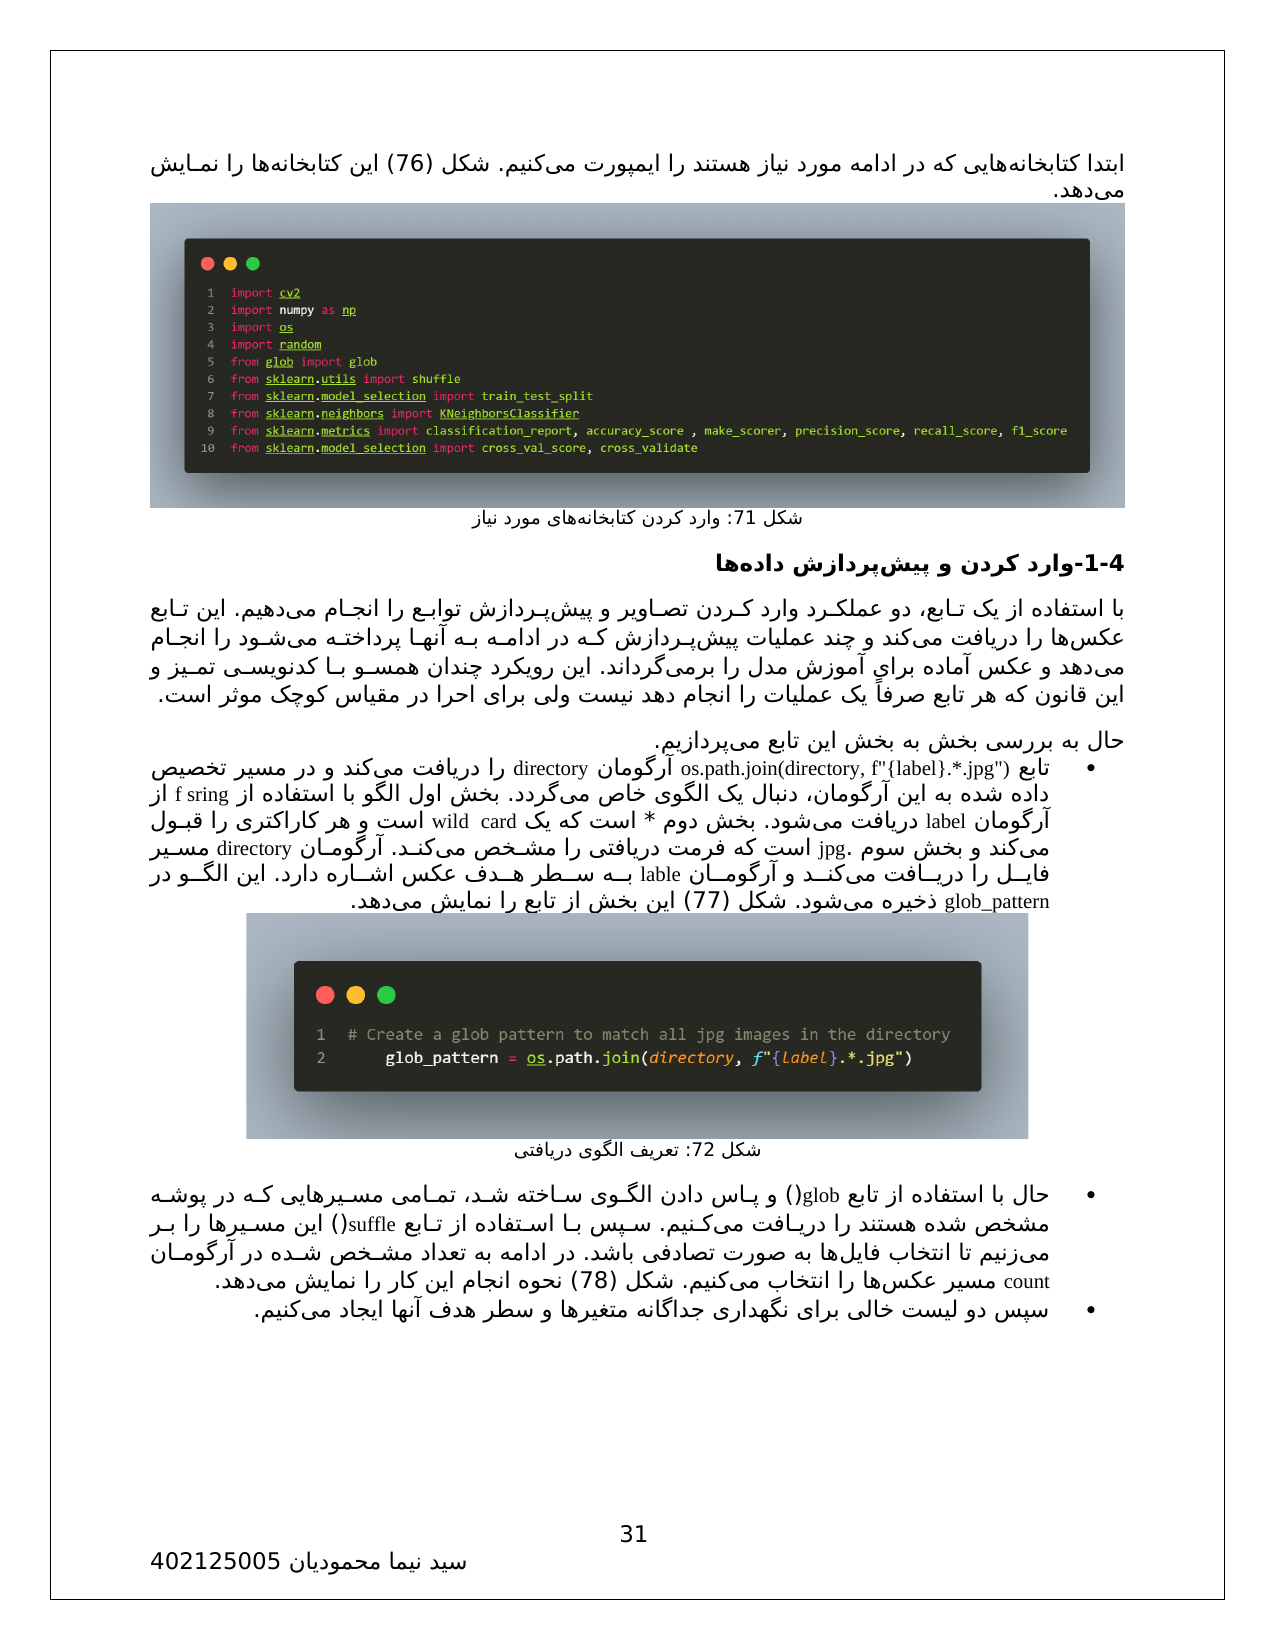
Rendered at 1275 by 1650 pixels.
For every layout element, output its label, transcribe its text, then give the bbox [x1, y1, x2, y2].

picture [150, 203, 1125, 508]
text ابتدا کتابخانه‌هایی که در ادامه مورد نیاز هستند را ایمپورت می‌کنیم. شکل (76) این کتابخانه‌ها را نمایش می‌دهد. [150, 150, 1125, 203]
text شکل 71: وارد کردن کتابخانه‌های مورد نیاز [150, 508, 1125, 529]
subtitle 1-4-وارد کردن و پیش‌پردازش داده‌ها [150, 550, 1125, 577]
list سپس دو لیست خالی برای نگهداری جداگانه متغیرها و سطر هدف آنها ایجاد می‌کنیم. [150, 1296, 1087, 1323]
text با استفاده از یک تابع، دو عملکرد وارد‌ کردن تصاویر و پیش‌پردازش توابع را انجام می‌دهیم. این تابع عکس‌ها را دریافت می‌کند و چند عملیات پیش‌پردازش که در ادامه به آنها پرداخته می‌شود را انجام می‌دهد و عکس آماده برای آموزش مدل را برمی‌گرداند. این رویکرد چندان همسو با کدنویسی تمیز و این قانون که هر تابع صرفاً یک عملیات را انجام دهد نیست ولی برای احرا در مقیاس کوچک موثر است. [150, 595, 1125, 708]
list تابع os.path.join(directory, f"{label}.*.jpg") آرگومان directory را دریافت می‌کند و در مسیر تخصیص داده شده به این آرگومان، دنبال یک الگوی خاص می‌گردد. بخش اول الگو با استفاده از f sring از آرگومان label دریافت می‌شود. بخش دوم * است که یک wild card است و هر کاراکتری را قبول می‌کند و بخش سوم .jpg است که فرمت دریافتی را مشخص می‌کند. آرگومان directory مسیر فایل را دریافت می‌کند و آرگومان lable به سطر هدف عکس اشاره دارد. این الگو در glob_pattern ذخیره می‌شود. شکل (77) این بخش از تابع را نمایش می‌دهد. [150, 754, 1087, 914]
text شکل 72: تعریف الگوی دریافتی [150, 1138, 1125, 1160]
picture [246, 913, 1029, 1139]
text حال به بررسی بخش به بخش این تابع می‌پردازیم. [150, 727, 1125, 754]
list حال با استفاده از تابع glob() و پاس دادن الگوی ساخته شد، تمامی مسیر‌هایی که در پوشه مشخص شده هستند را دریافت می‌کنیم. سپس با استفاده از تابع suffle() این مسیر‌ها را بر می‌زنیم تا انتخاب فایل‌ها به صورت تصادفی باشد. در ادامه به تعداد مشخص شده در آرگومان count مسیر عکس‌ها را انتخاب می‌کنیم. شکل (78) نحوه انجام این کار را نمایش می‌دهد. [150, 1181, 1087, 1294]
